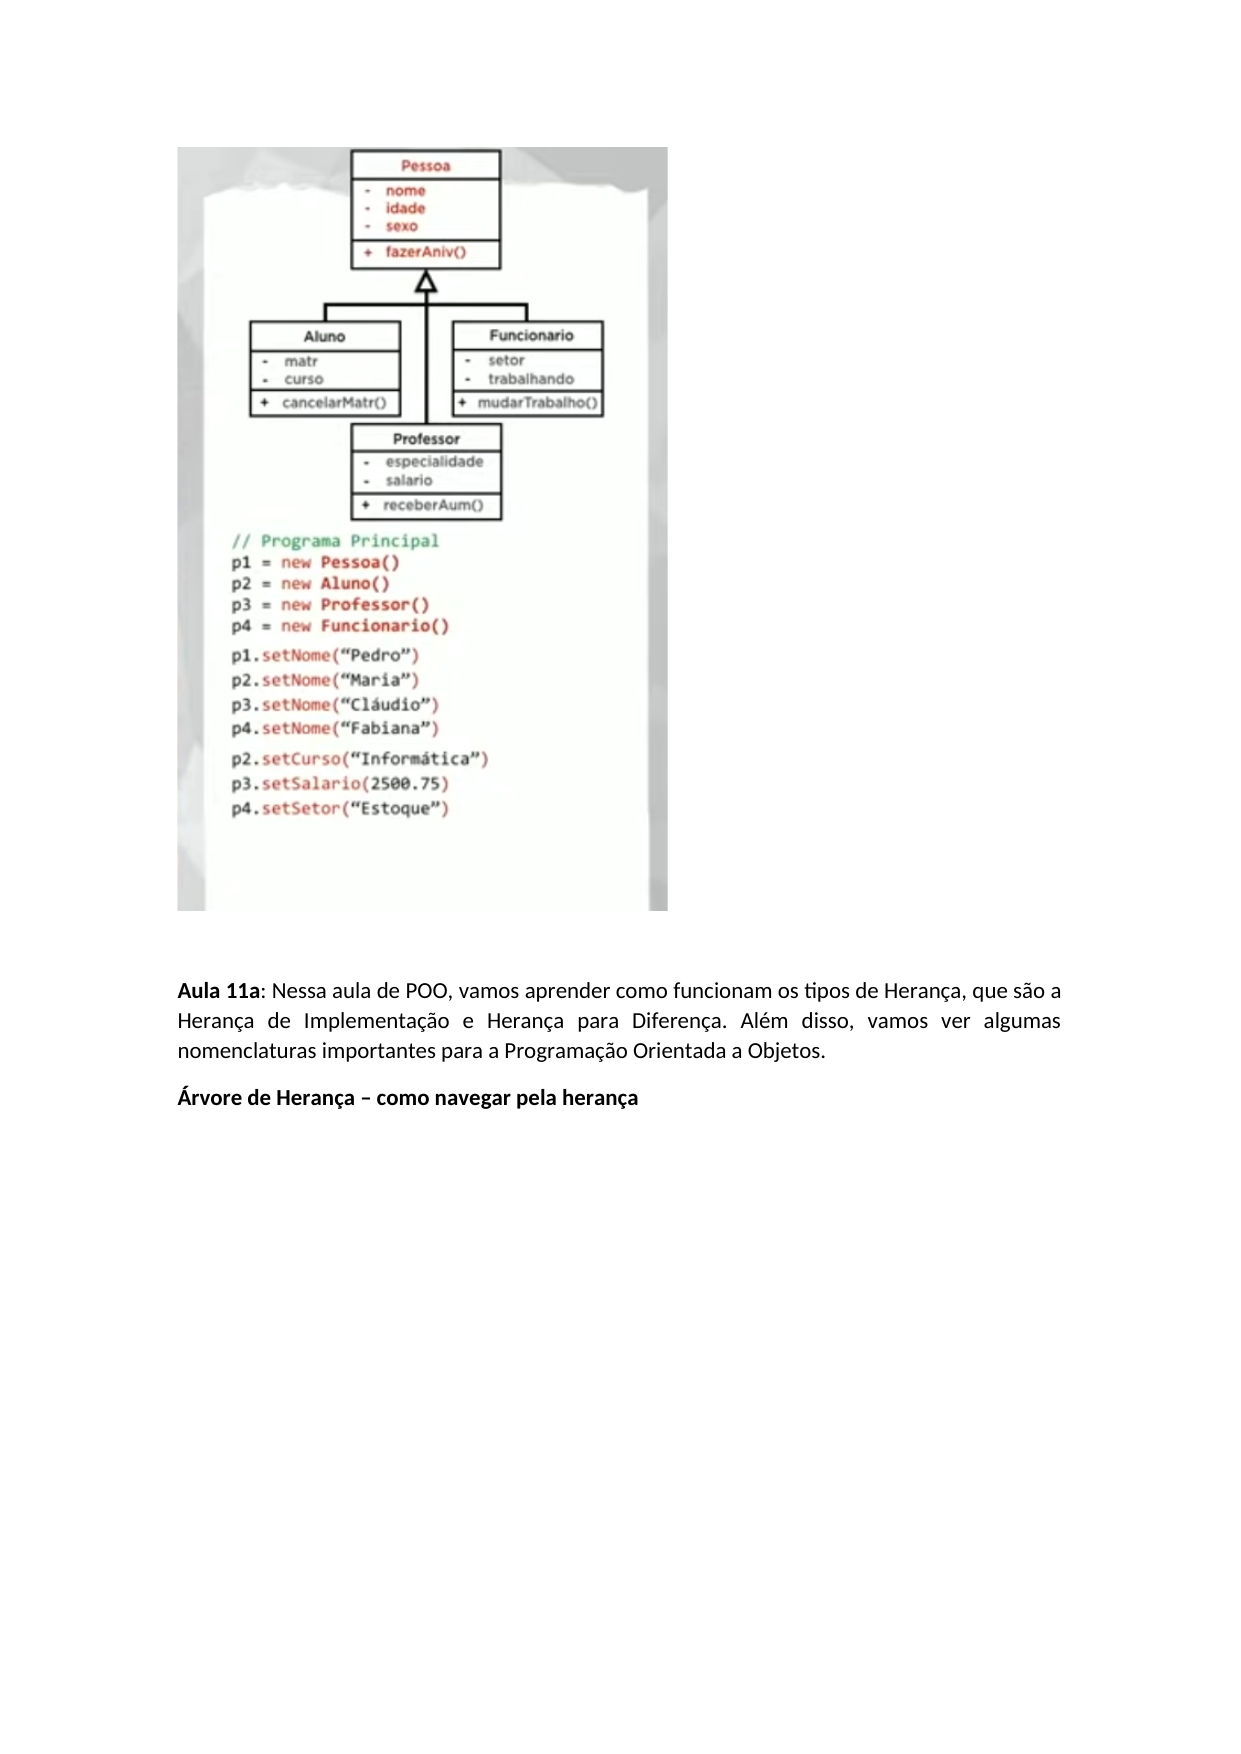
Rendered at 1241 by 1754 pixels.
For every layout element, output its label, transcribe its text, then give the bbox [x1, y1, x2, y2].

picture [177, 147, 668, 911]
text Árvore de Herança – como navegar pela herança [177, 1083, 1063, 1112]
text Aula 11a: Nessa aula de POO, vamos aprender como funcionam os tipos de Herança, que são a Herança de Implementação e Herança para Diferença. Além disso, vamos ver algumas nomenclaturas importantes para a Programação Orientada a Objetos. [177, 976, 1063, 1065]
